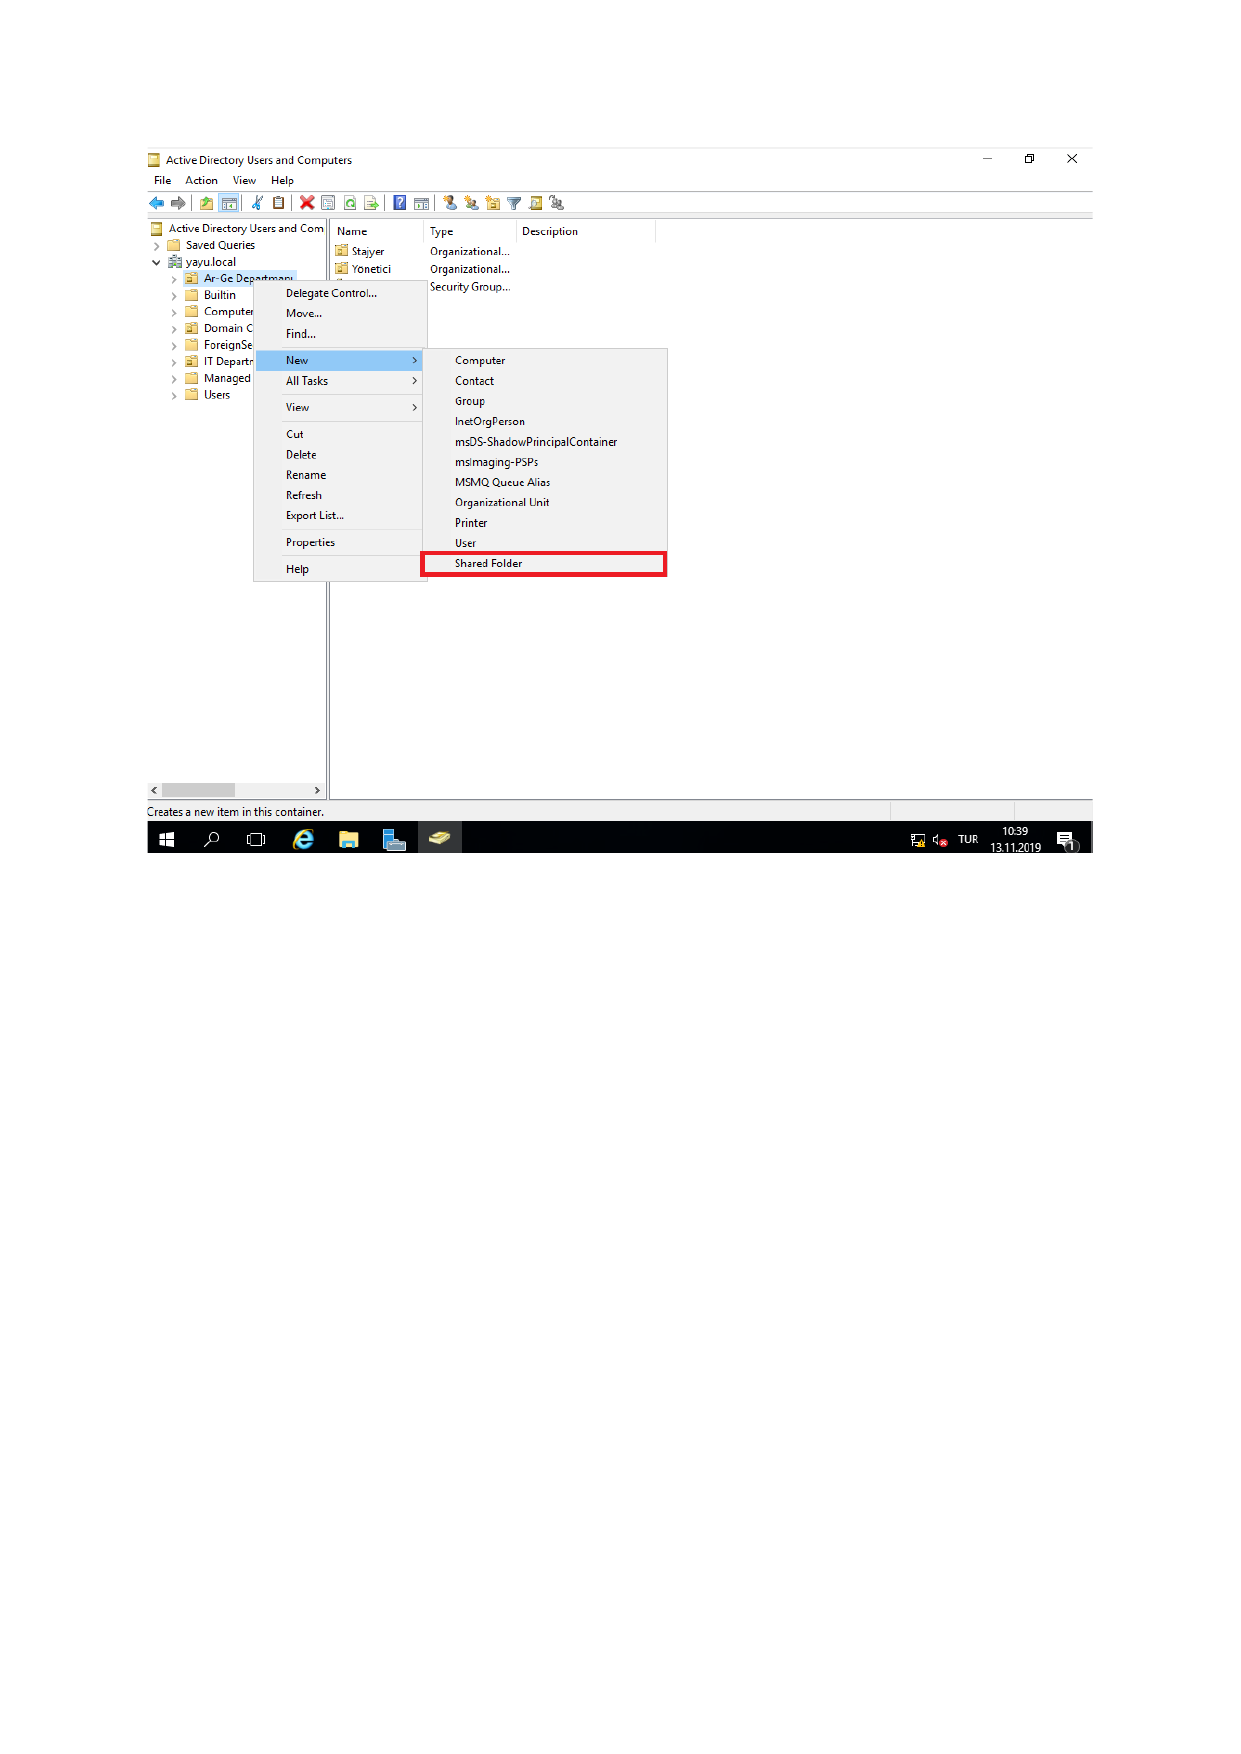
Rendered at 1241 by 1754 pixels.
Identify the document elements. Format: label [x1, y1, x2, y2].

picture [147, 147, 1093, 853]
